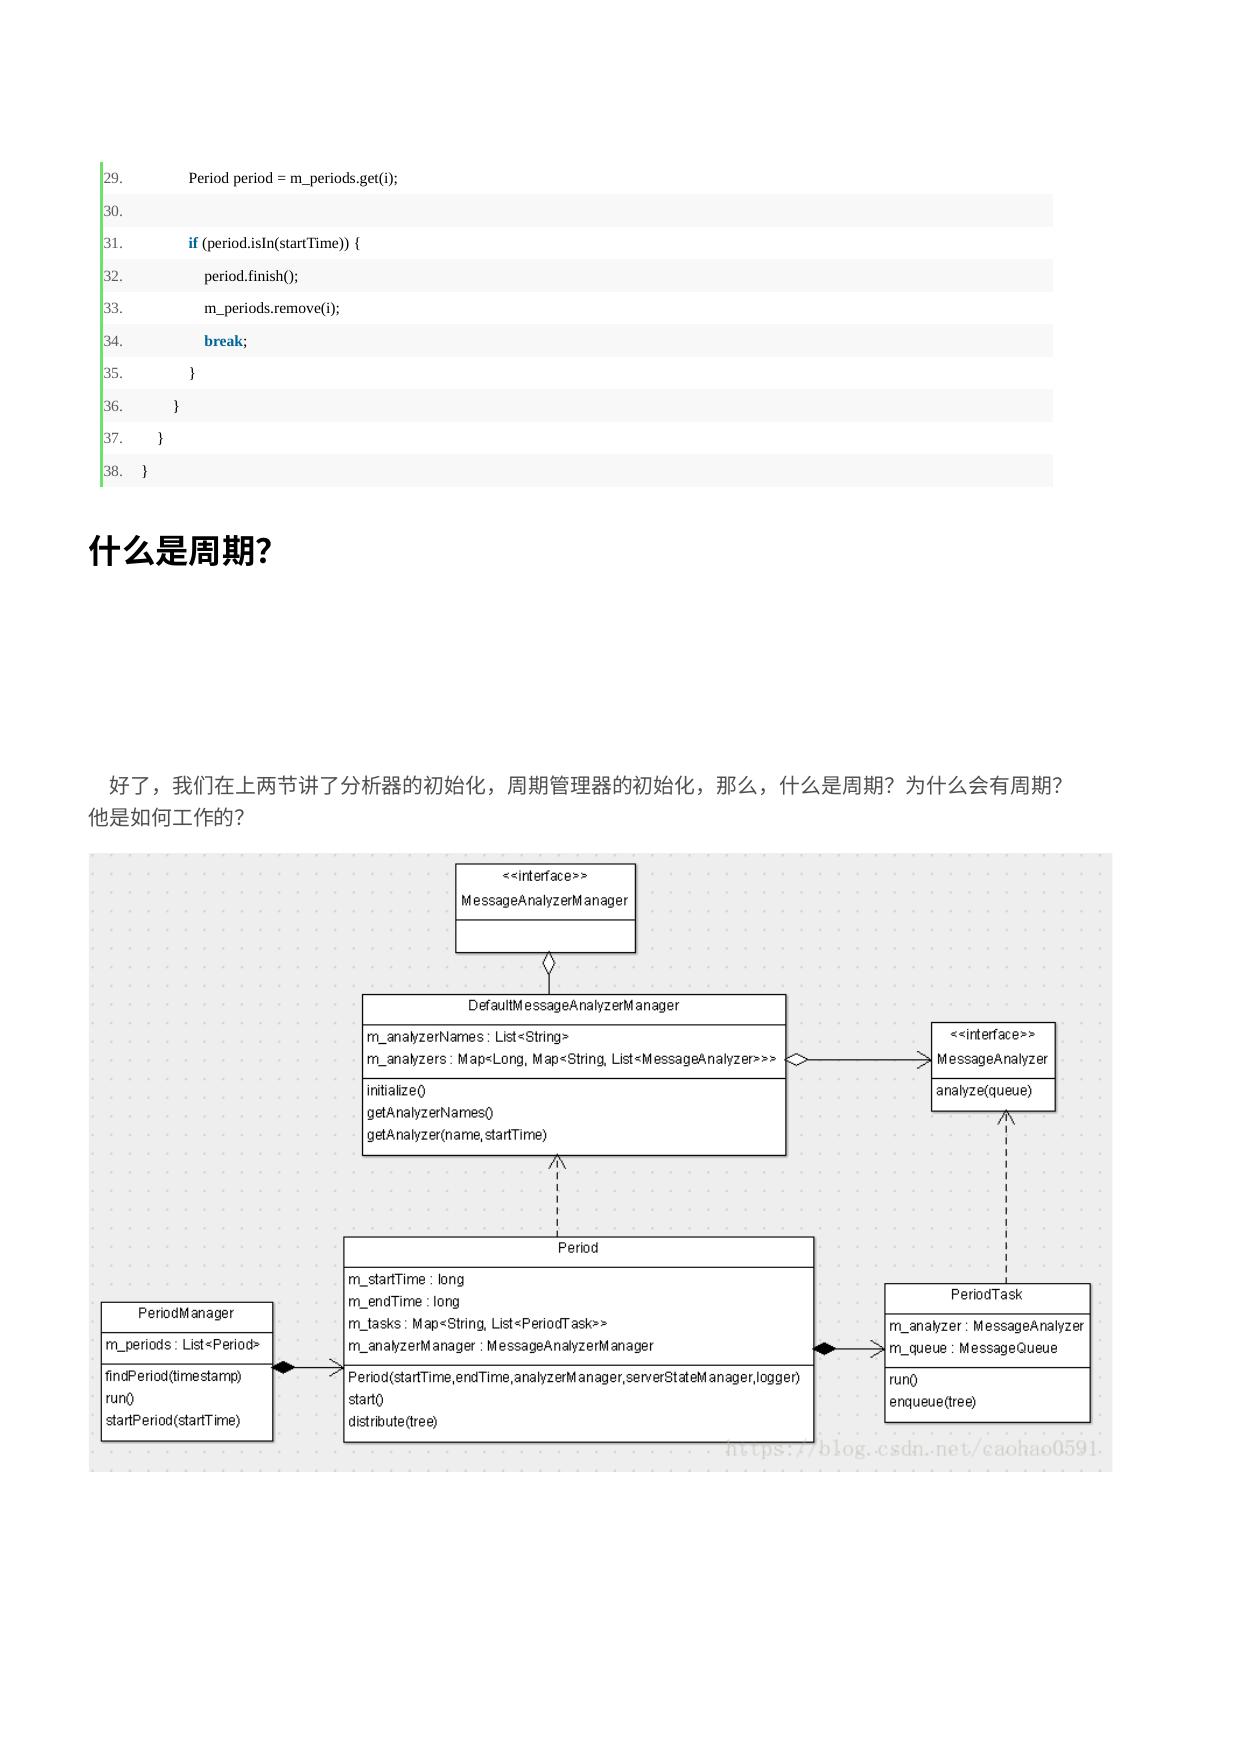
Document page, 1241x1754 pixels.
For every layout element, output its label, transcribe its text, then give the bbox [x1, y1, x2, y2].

list } [103, 357, 1053, 389]
picture [88, 853, 1113, 1472]
list period.finish(); [103, 259, 1053, 292]
list } [103, 422, 1053, 454]
subtitle 什么是周期？ [89, 516, 1053, 693]
list m_periods.remove(i); [103, 292, 1053, 324]
list } [103, 389, 1053, 422]
list } [103, 454, 1053, 487]
list if (period.isIn(startTime)) { [103, 227, 1053, 259]
list break; [103, 324, 1053, 357]
text 好了，我们在上两节讲了分析器的初始化，周期管理器的初始化，那么，什么是周期？为什么会有周期？他是如何工作的？ [89, 768, 1053, 833]
list Period period = m_periods.get(i); [103, 162, 1053, 194]
